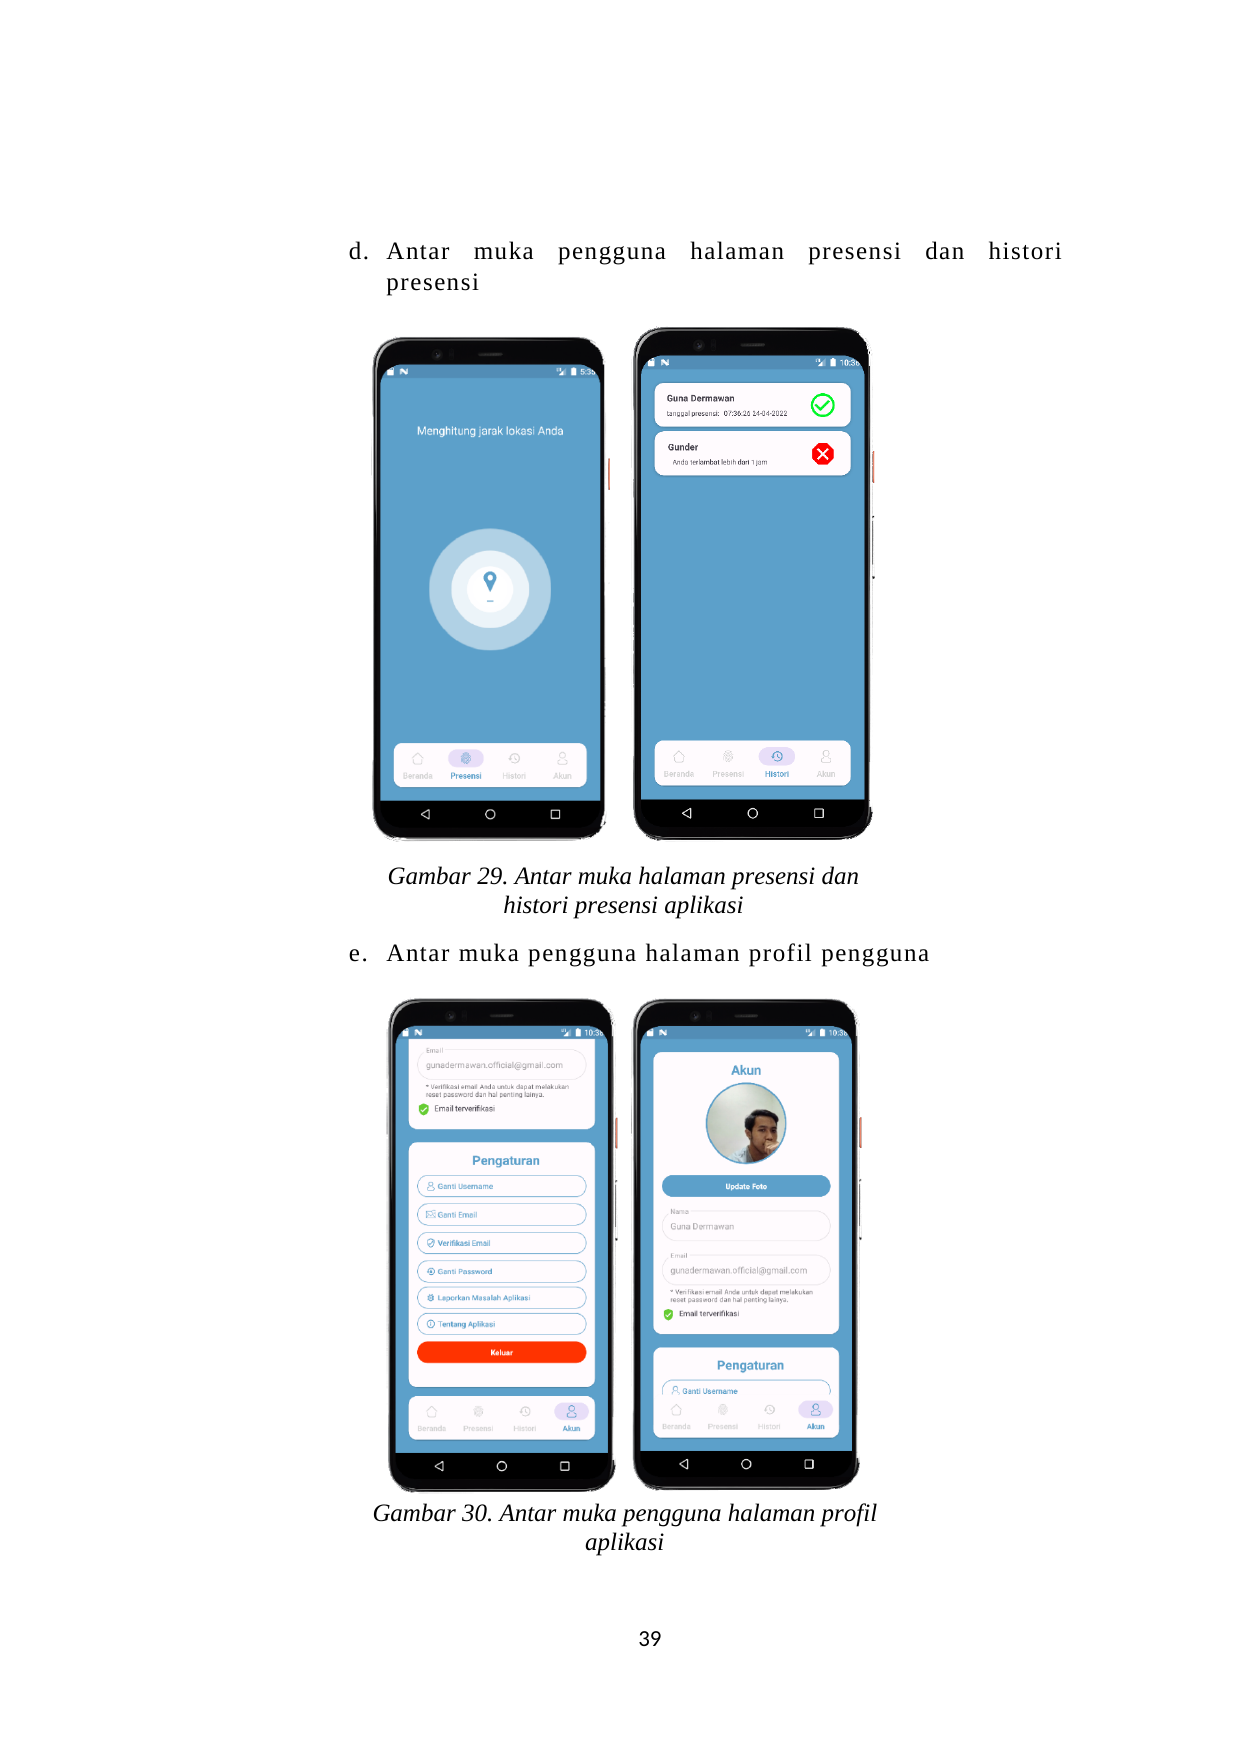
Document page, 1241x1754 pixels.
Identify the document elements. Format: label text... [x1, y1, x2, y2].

picture [361, 314, 888, 852]
subtitle Antar muka pengguna halaman presensi dan histori presensi [349, 236, 1063, 296]
picture [375, 978, 875, 1497]
